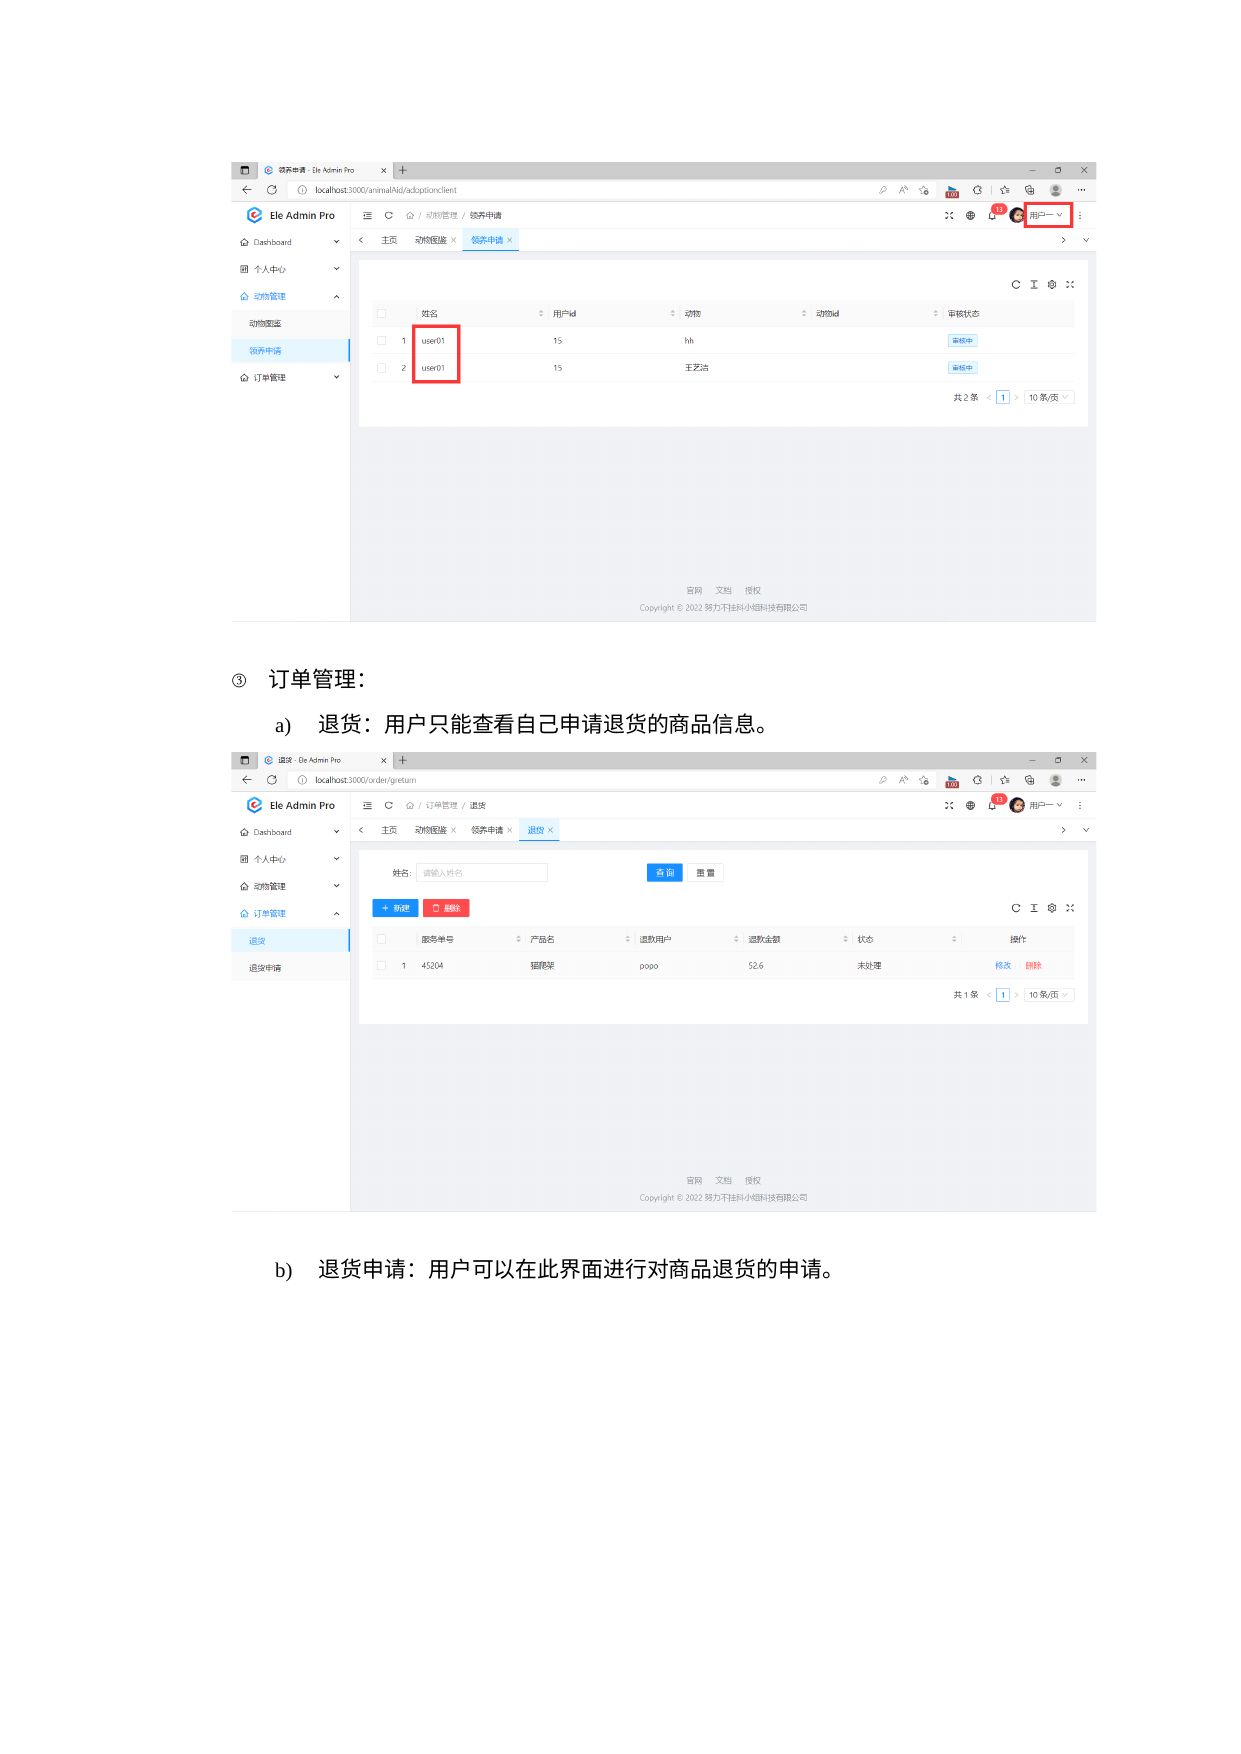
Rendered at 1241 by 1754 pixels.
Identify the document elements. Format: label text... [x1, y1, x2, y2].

picture [231, 162, 1097, 622]
list 退货：用户只能查看自己申请退货的商品信息。 [275, 707, 1053, 739]
list 退货申请：用户可以在此界面进行对商品退货的申请。 [275, 1252, 1053, 1284]
picture [231, 752, 1097, 1212]
list 订单管理： [231, 662, 1053, 694]
